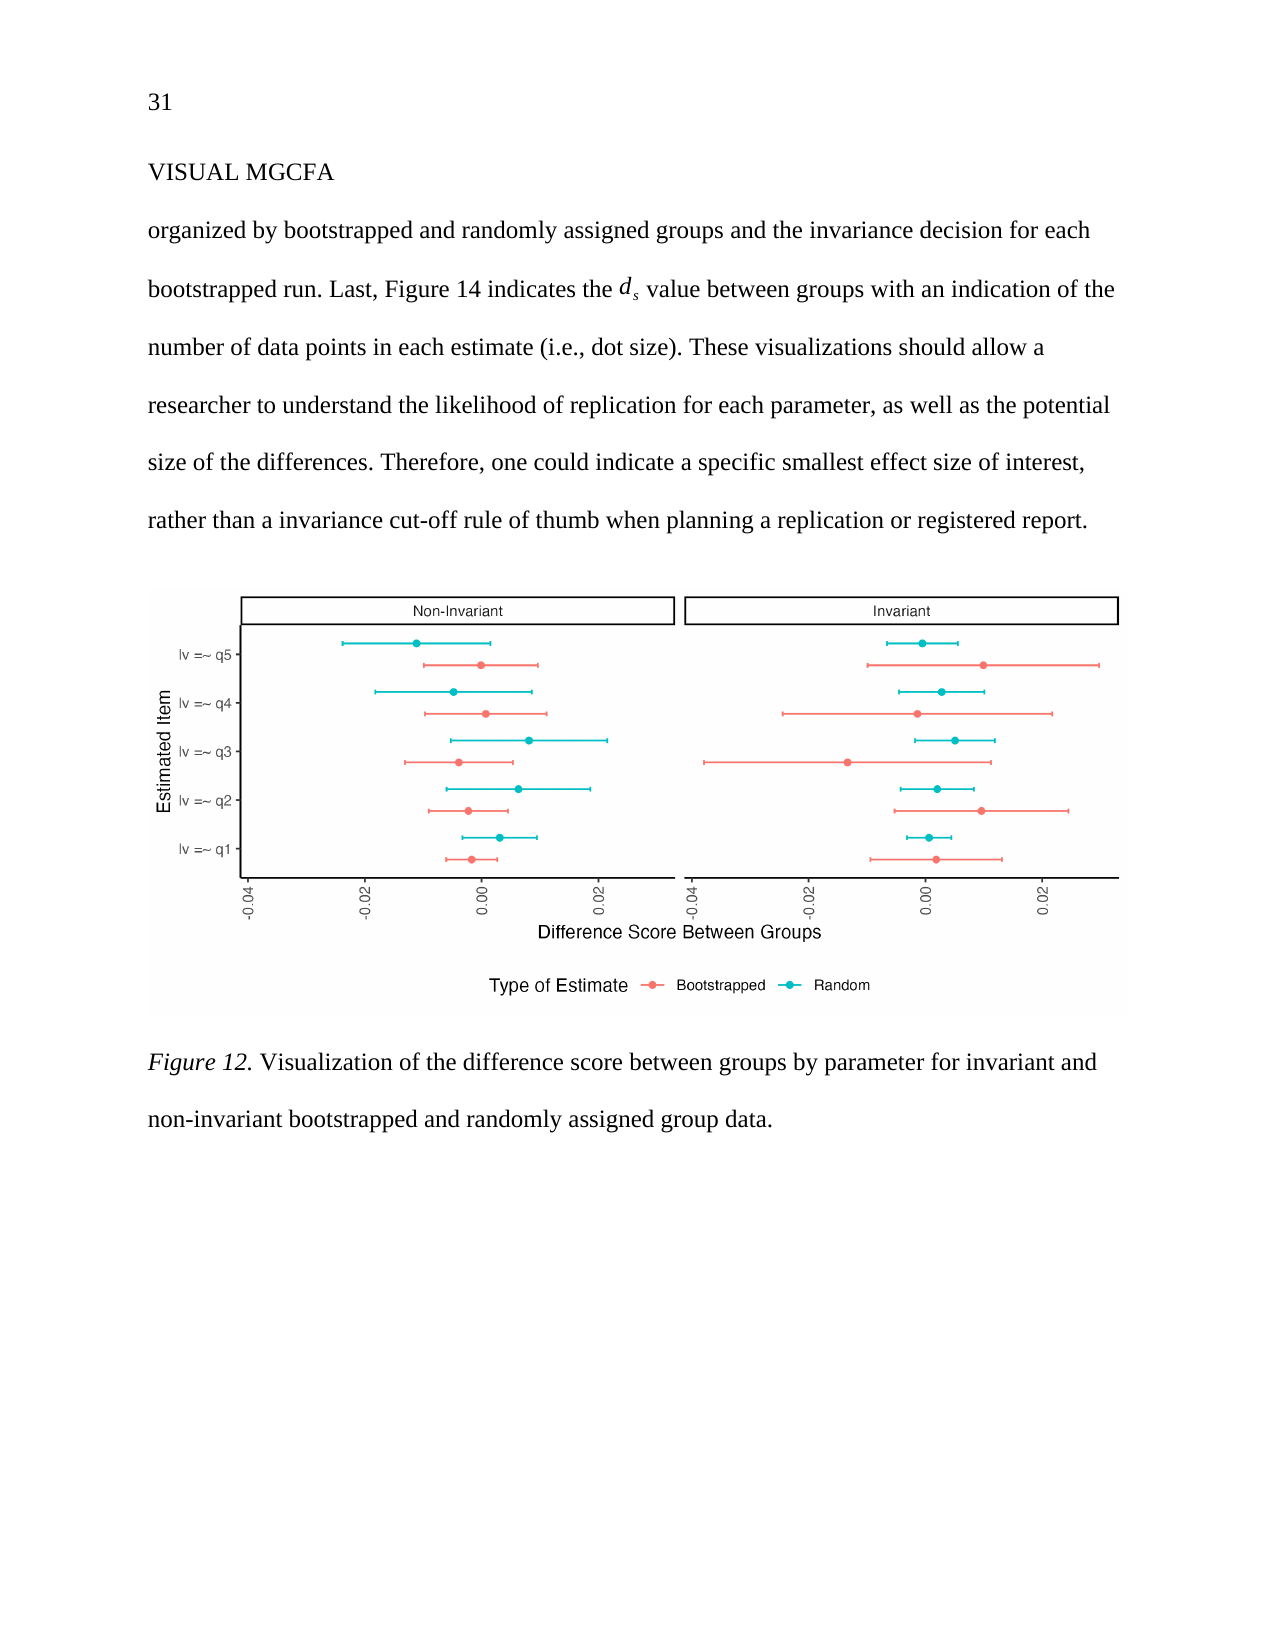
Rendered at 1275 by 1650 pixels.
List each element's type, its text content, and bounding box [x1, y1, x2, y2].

picture [147, 587, 1128, 1018]
text Figure 12. Visualization of the difference score between groups by parameter for invariant and non-invariant bootstrapped and randomly assigned group data. [148, 1018, 1127, 1133]
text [148, 215, 1127, 534]
